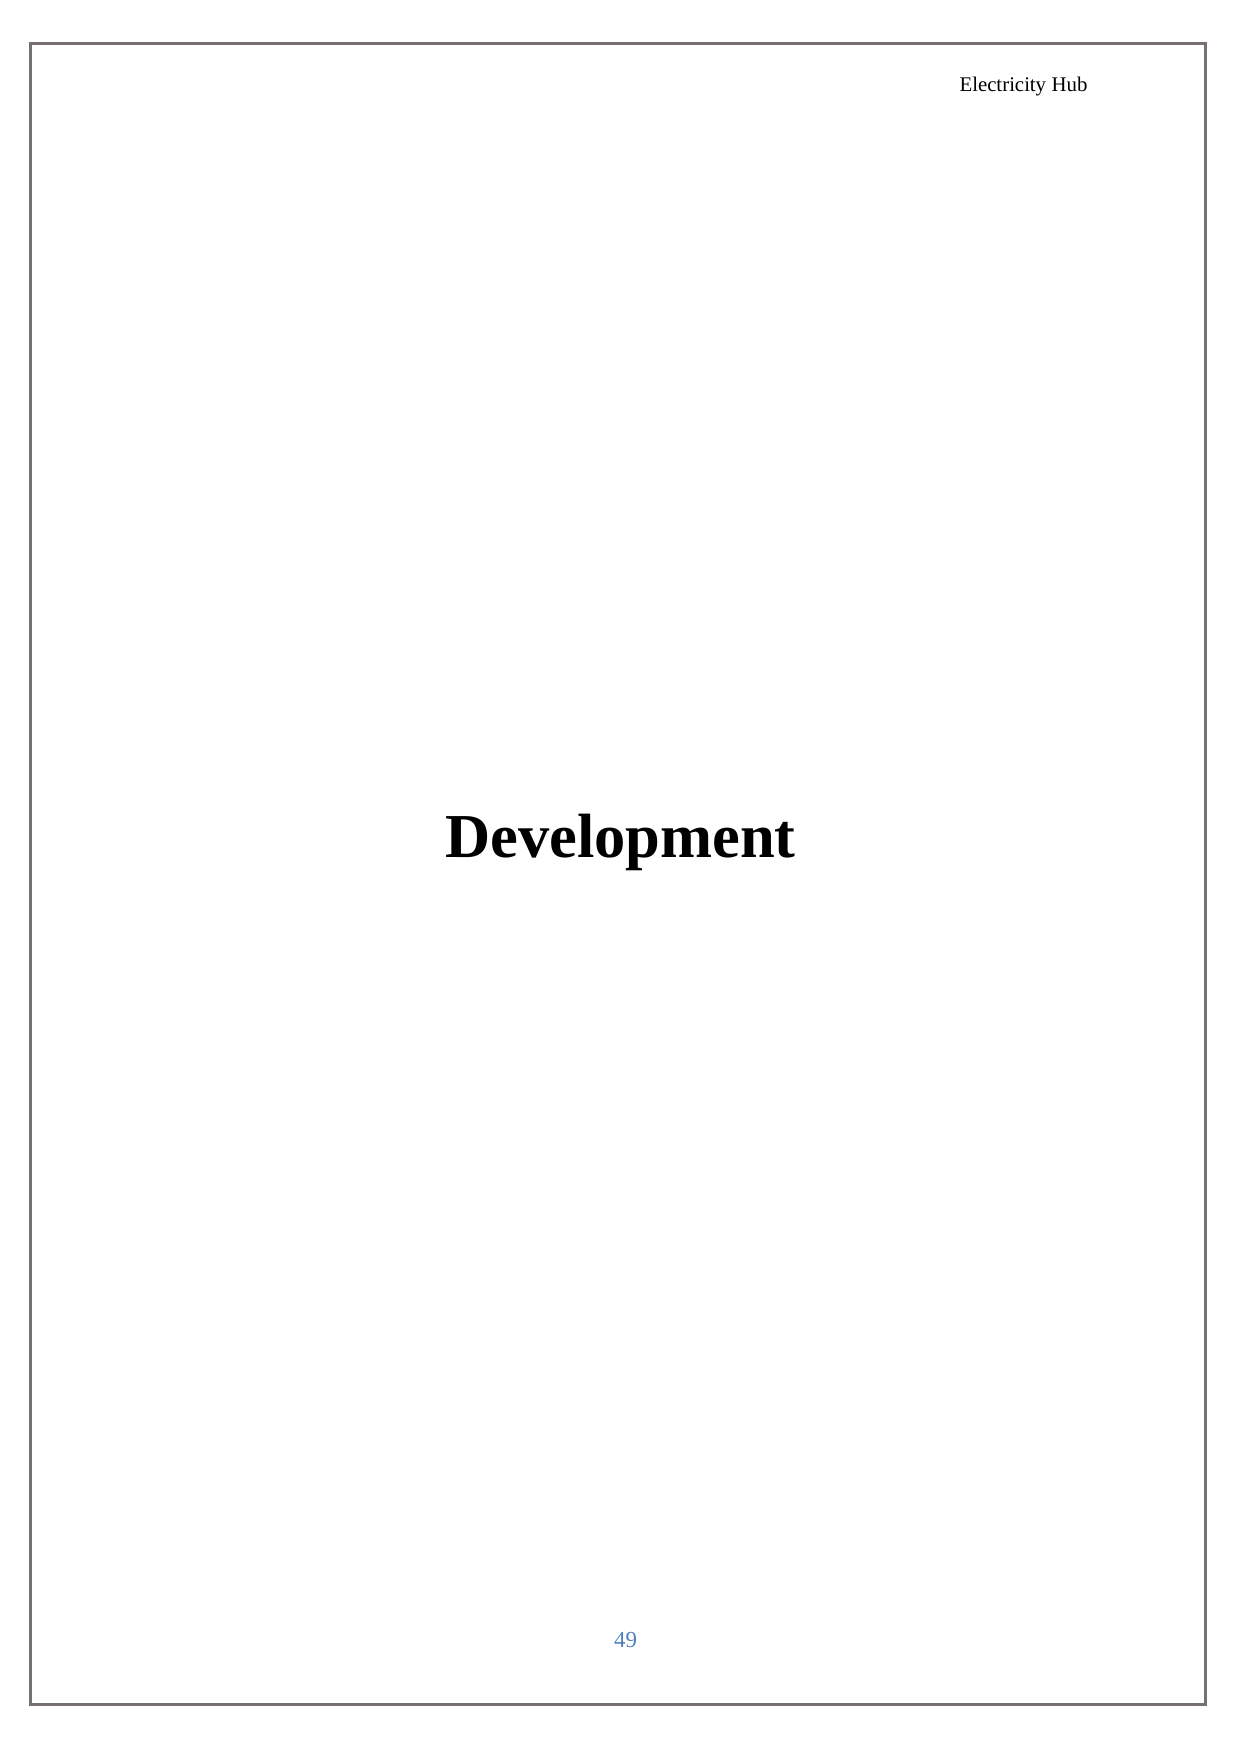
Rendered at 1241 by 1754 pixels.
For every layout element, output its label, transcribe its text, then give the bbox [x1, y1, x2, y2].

text Electricity Hub [44, 72, 1087, 96]
subtitle Development [251, 799, 990, 871]
